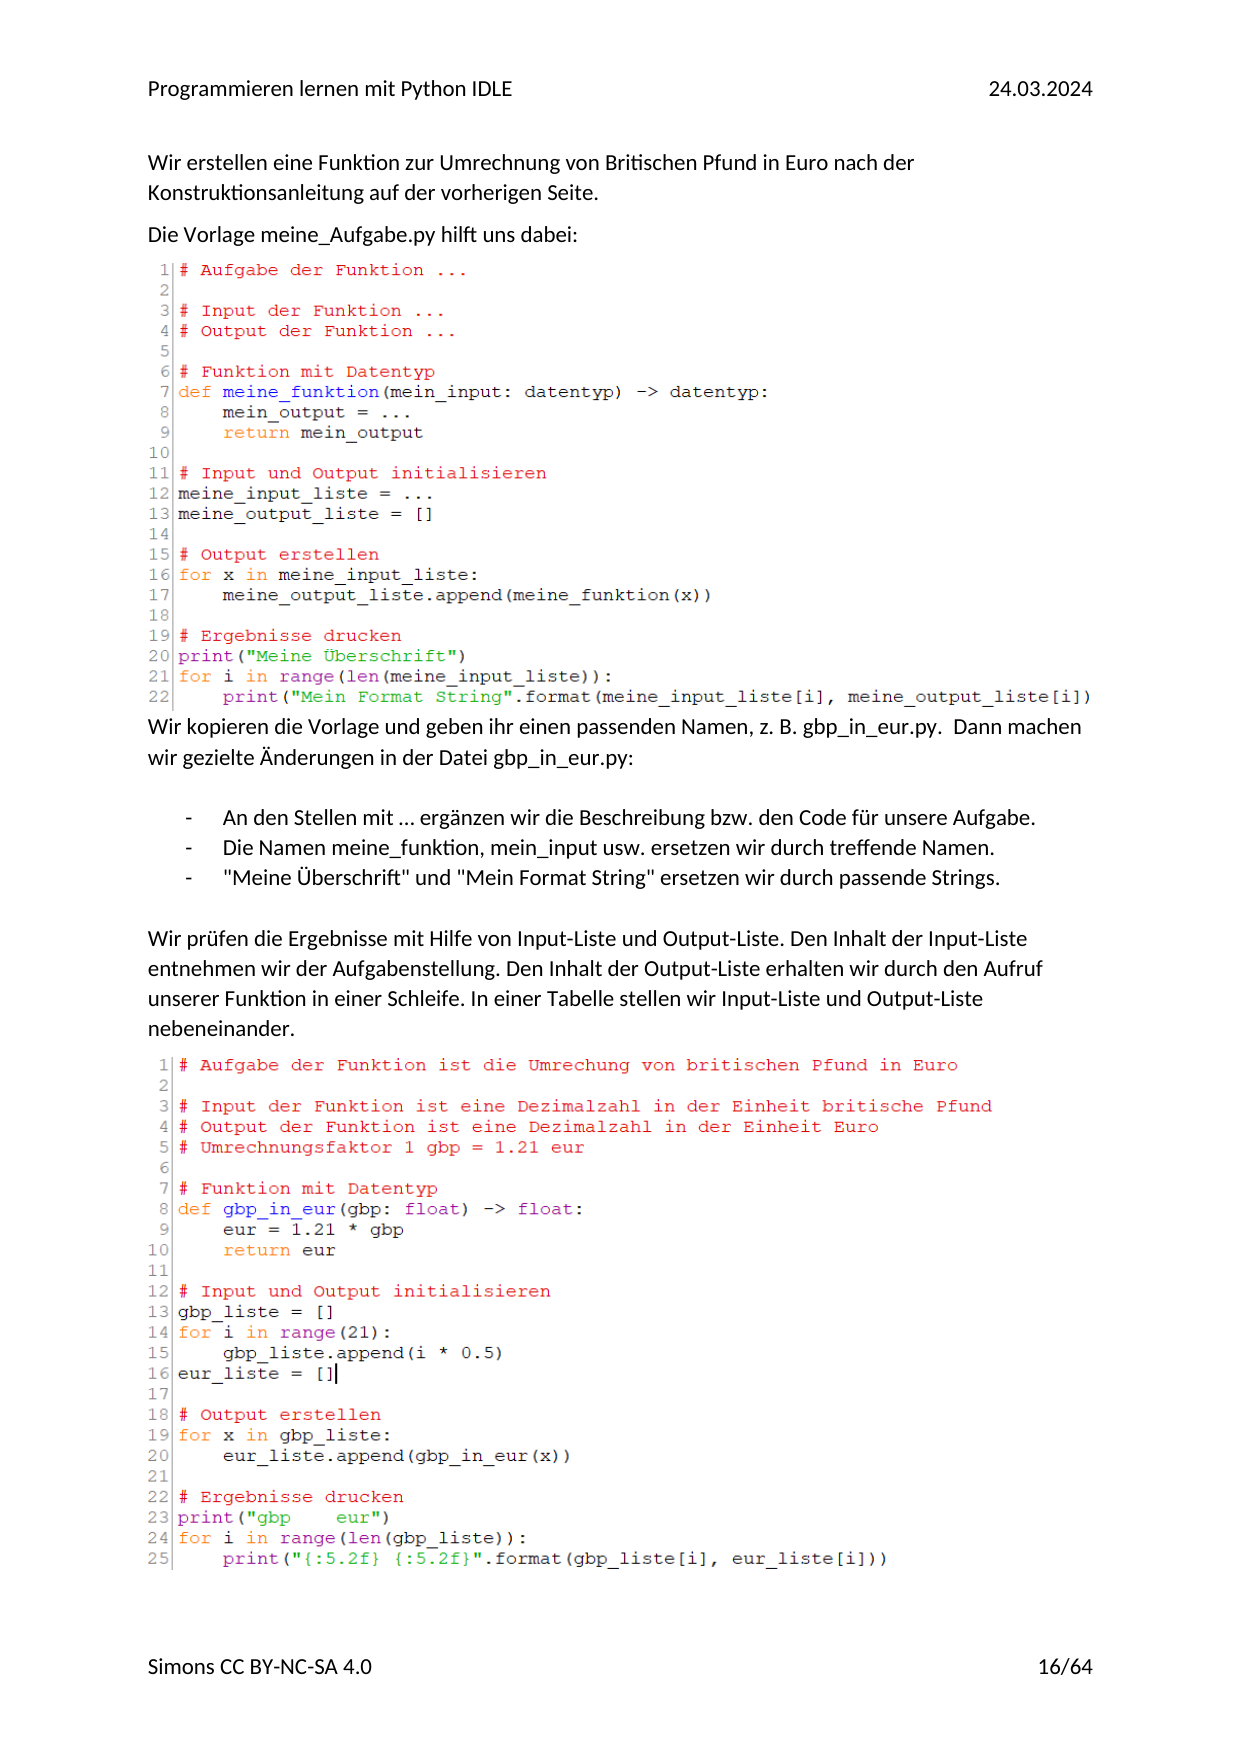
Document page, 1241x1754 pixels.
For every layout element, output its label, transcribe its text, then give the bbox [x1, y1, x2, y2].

text Die Vorlage meine_Aufgabe.py hilft uns dabei: [148, 221, 1092, 249]
text Wir prüfen die Ergebnisse mit Hilfe von Input-Liste und Output-Liste. Den Inhalt der Input-Liste entnehmen wir der Aufgabenstellung. Den Inhalt der Output-Liste erhalten wir durch den Aufruf unserer Funktion in einer Schleife. In einer Tabelle stellen wir Input-Liste und Output-Liste nebeneinander. [148, 924, 1092, 1043]
text Wir kopieren die Vorlage und geben ihr einen passenden Namen, z. B. gbp_in_eur.py. Dann machen wir gezielte Änderungen in der Datei gbp_in_eur.py: [148, 712, 1092, 771]
picture [147, 1057, 1024, 1570]
list An den Stellen mit … ergänzen wir die Beschreibung bzw. den Code für unsere Aufgabe. [185, 803, 1092, 831]
picture [147, 263, 1093, 711]
list "Meine Überschrift" und "Mein Format String" ersetzen wir durch passende Strings. [185, 863, 1092, 892]
list Die Namen meine_funktion, mein_input usw. ersetzen wir durch treffende Namen. [185, 833, 1092, 861]
text Wir erstellen eine Funktion zur Umrechnung von Britischen Pfund in Euro nach der Konstruktionsanleitung auf der vorherigen Seite. [148, 148, 1092, 206]
